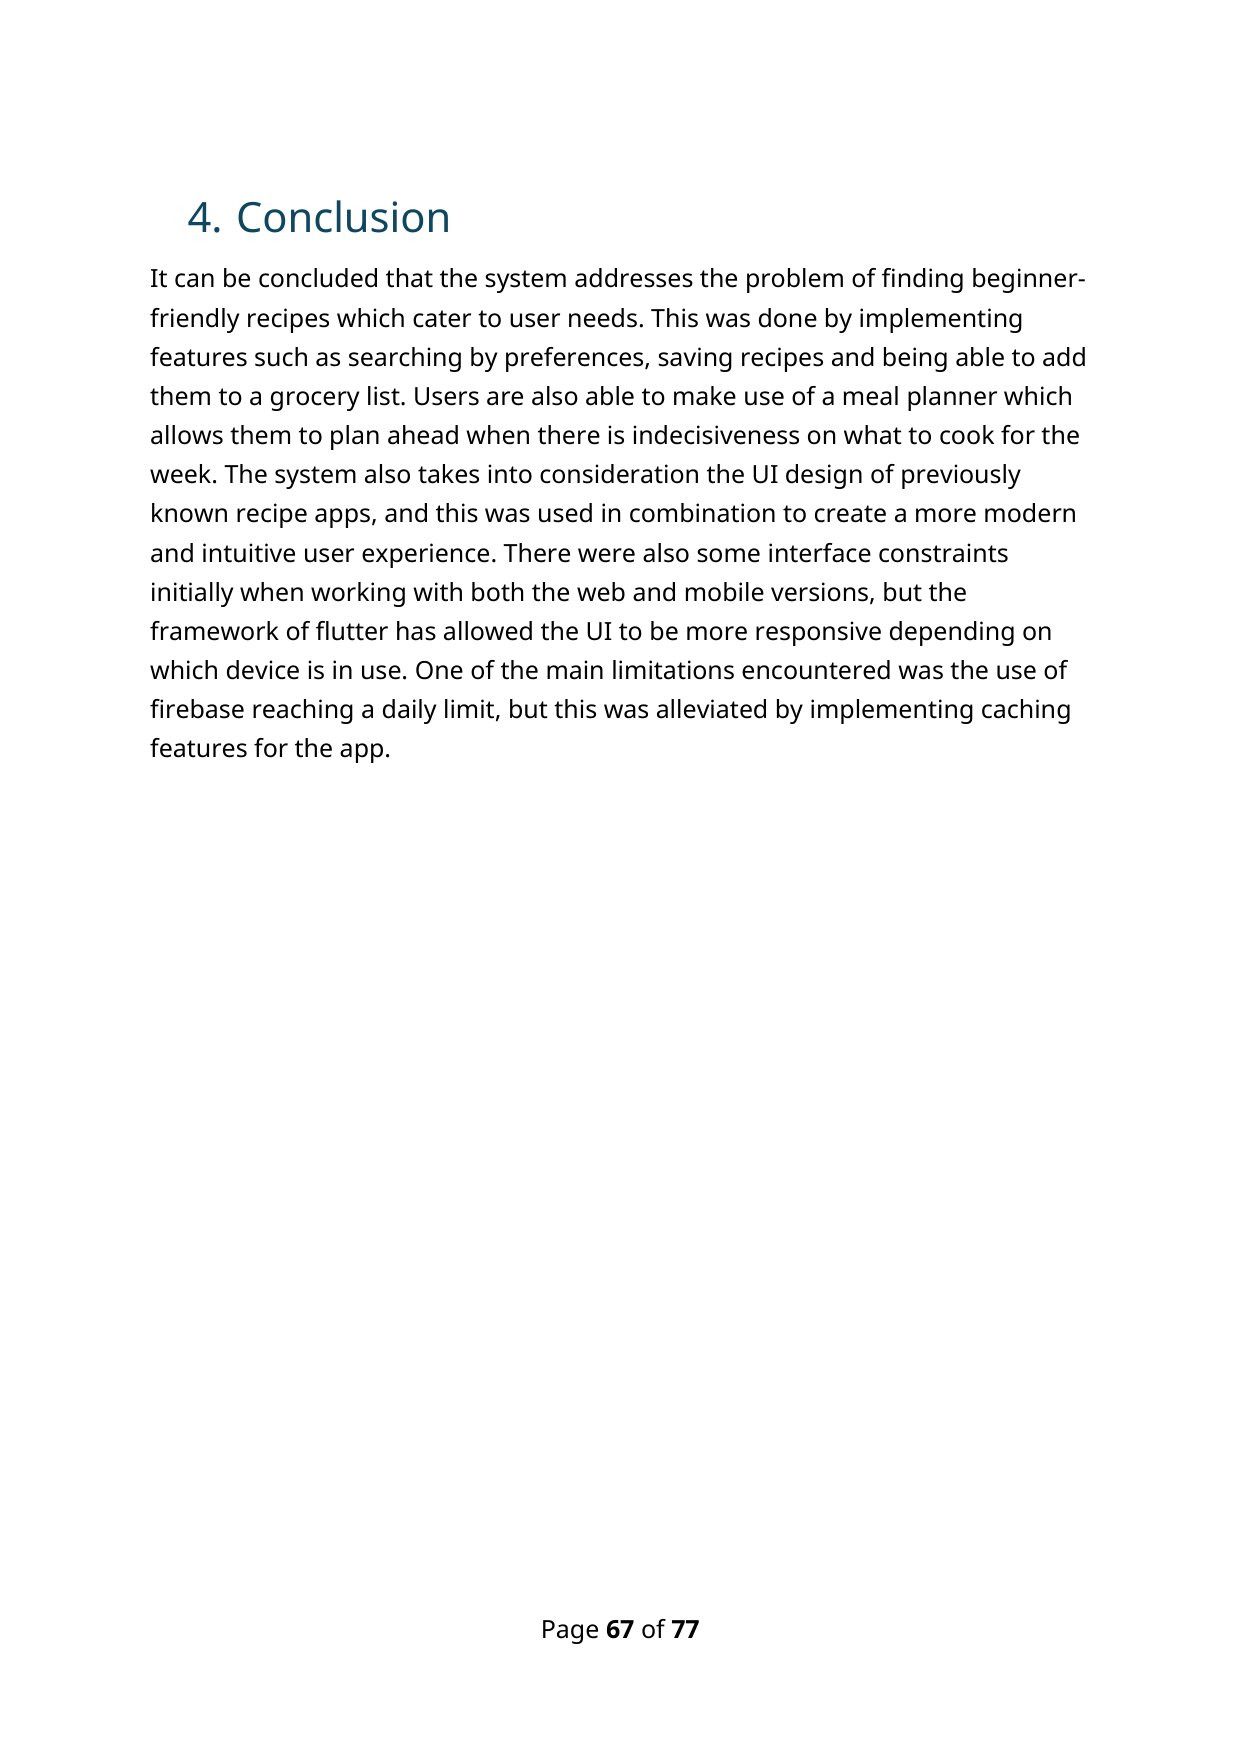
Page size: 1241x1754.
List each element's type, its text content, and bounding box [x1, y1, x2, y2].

subtitle Conclusion [187, 187, 1090, 244]
text It can be concluded that the system addresses the problem of finding beginner-friendly recipes which cater to user needs. This was done by implementing features such as searching by preferences, saving recipes and being able to add them to a grocery list. Users are also able to make use of a meal planner which allows them to plan ahead when there is indecisiveness on what to cook for the week. The system also takes into consideration the UI design of previously known recipe apps, and this was used in combination to create a more modern and intuitive user experience. There were also some interface constraints initially when working with both the web and mobile versions, but the framework of flutter has allowed the UI to be more responsive depending on which device is in use. One of the main limitations encountered was the use of firebase reaching a daily limit, but this was alleviated by implementing caching features for the app. [150, 261, 1090, 765]
